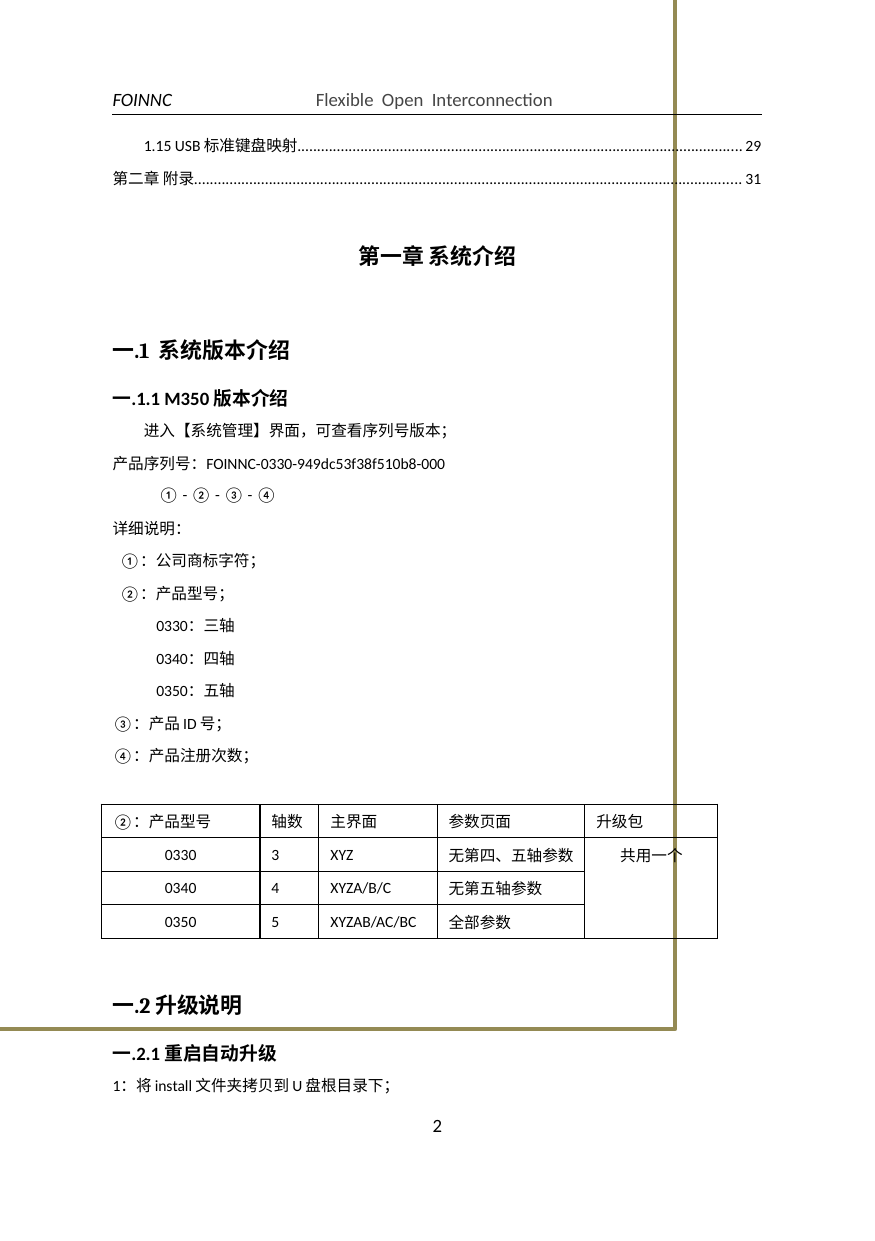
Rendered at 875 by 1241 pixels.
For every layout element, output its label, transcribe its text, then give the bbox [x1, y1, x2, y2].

table_header 主界面 [319, 805, 437, 837]
text 系统版本介绍 [112, 332, 762, 365]
table_cell XYZAB/AC/BC [319, 905, 437, 938]
text ③：产品ID号； [112, 706, 762, 738]
table_cell 0330 [102, 838, 259, 871]
table_cell 全部参数 [438, 905, 584, 938]
table_header ②：产品型号 [102, 805, 259, 837]
text ① - ② - ③ - ④ [112, 478, 762, 511]
text 重启自动升级 [112, 1036, 762, 1069]
text 升级说明 [112, 987, 762, 1020]
text ④：产品注册次数； [112, 738, 762, 771]
text ②：产品型号； [112, 576, 762, 608]
table_cell 5 [261, 905, 318, 938]
table_cell XYZA/B/C [319, 872, 437, 904]
table_cell 无第四、五轴参数 [438, 838, 584, 871]
table_header 升级包 [585, 805, 717, 837]
text 进入【系统管理】界面，可查看序列号版本； [112, 413, 762, 446]
text 系统介绍 [112, 238, 762, 271]
text 产品序列号：FOINNC-0330-949dc53f38f510b8-000 [112, 446, 762, 478]
table_header 轴数 [261, 805, 318, 837]
text 0350：五轴 [112, 673, 762, 706]
table_header 参数页面 [438, 805, 584, 837]
text 0340：四轴 [112, 641, 762, 673]
table_cell 无第五轴参数 [438, 872, 584, 904]
text 0330：三轴 [112, 608, 762, 641]
text ①：公司商标字符； [112, 543, 762, 576]
text 详细说明： [112, 511, 762, 543]
table_cell 0340 [102, 872, 259, 904]
text M350 版本介绍 [112, 381, 762, 413]
table_cell 3 [261, 838, 318, 871]
table_cell 共用一个 [585, 838, 717, 938]
table_cell 0350 [102, 905, 259, 938]
text 1：将install文件夹拷贝到U盘根目录下； [112, 1069, 762, 1101]
table_cell 4 [261, 872, 318, 904]
table_cell XYZ [319, 838, 437, 871]
